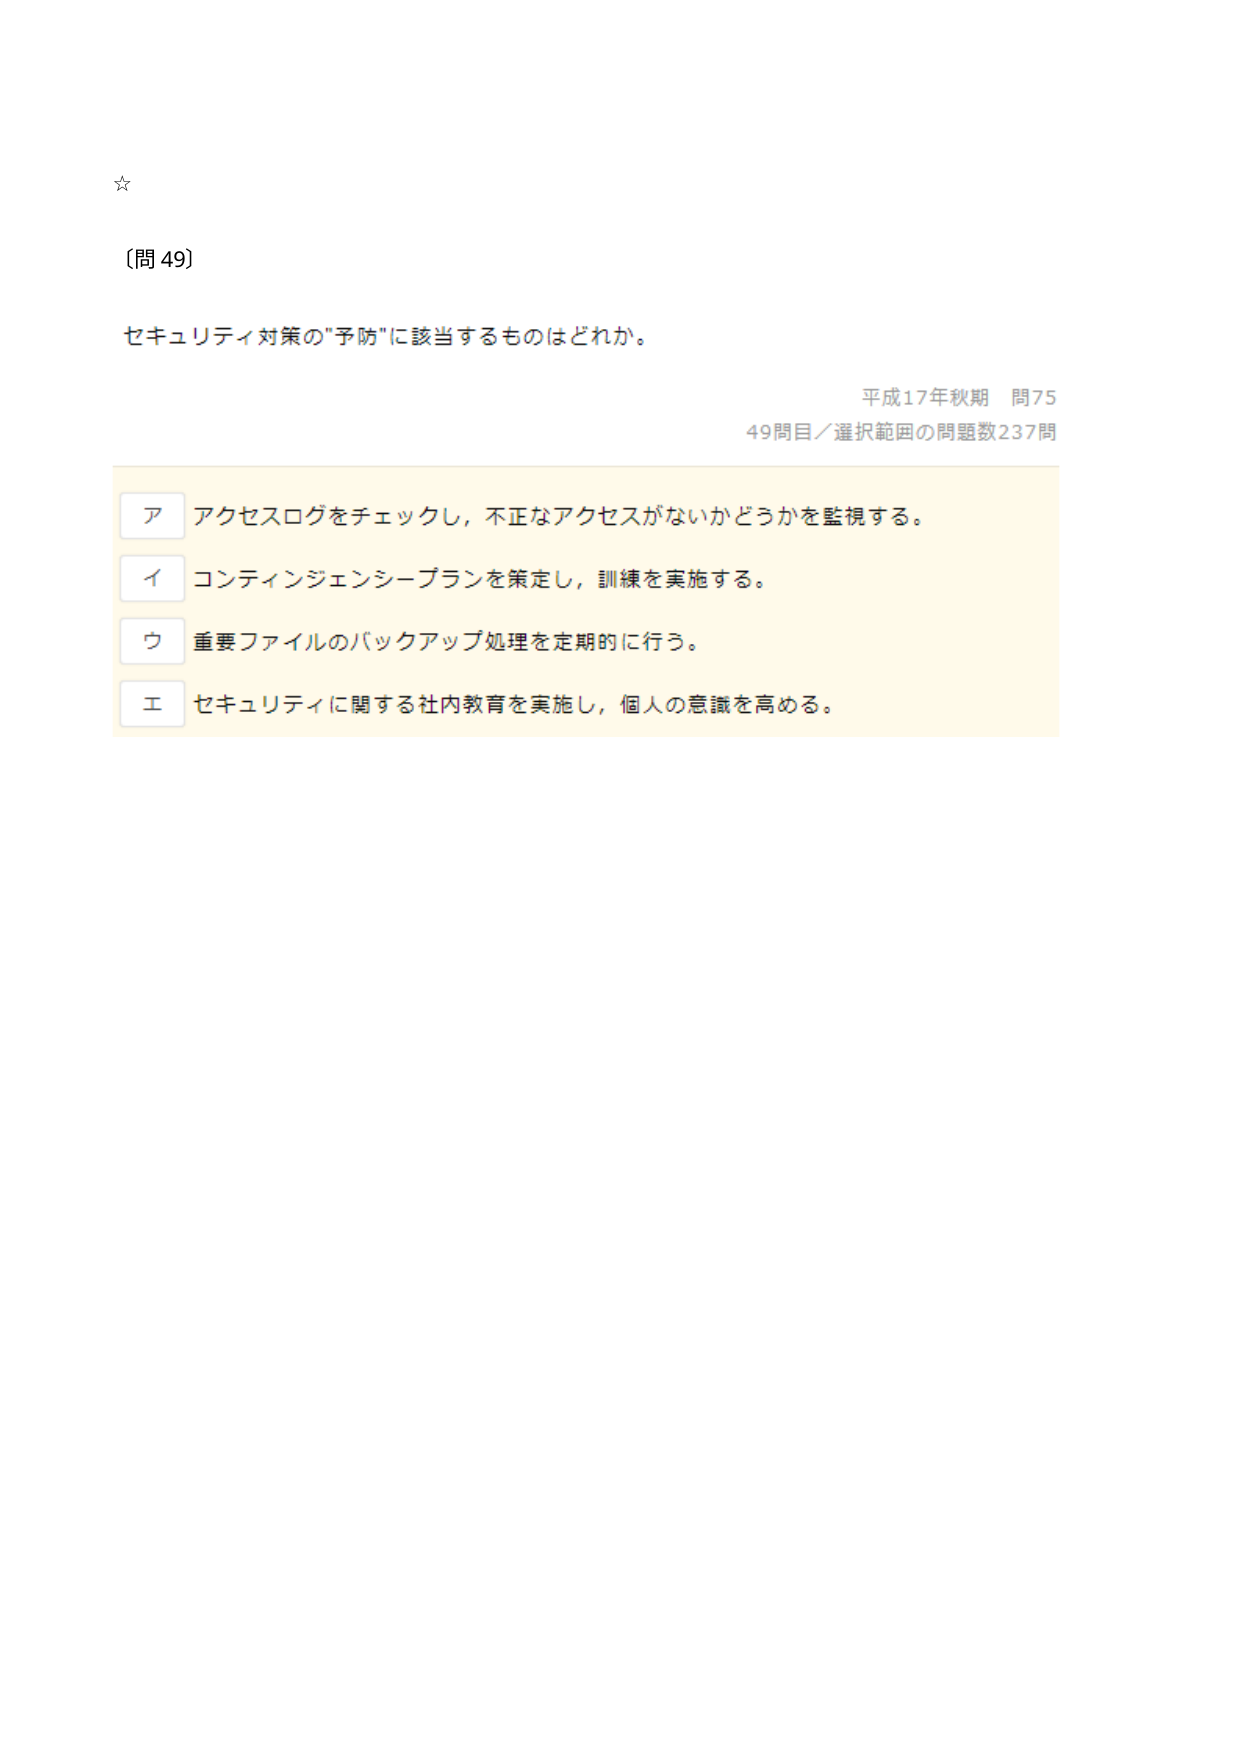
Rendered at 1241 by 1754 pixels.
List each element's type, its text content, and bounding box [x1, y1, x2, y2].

text 〔問49〕 [112, 239, 1128, 277]
text ☆ [112, 164, 1128, 202]
picture [112, 314, 1060, 737]
